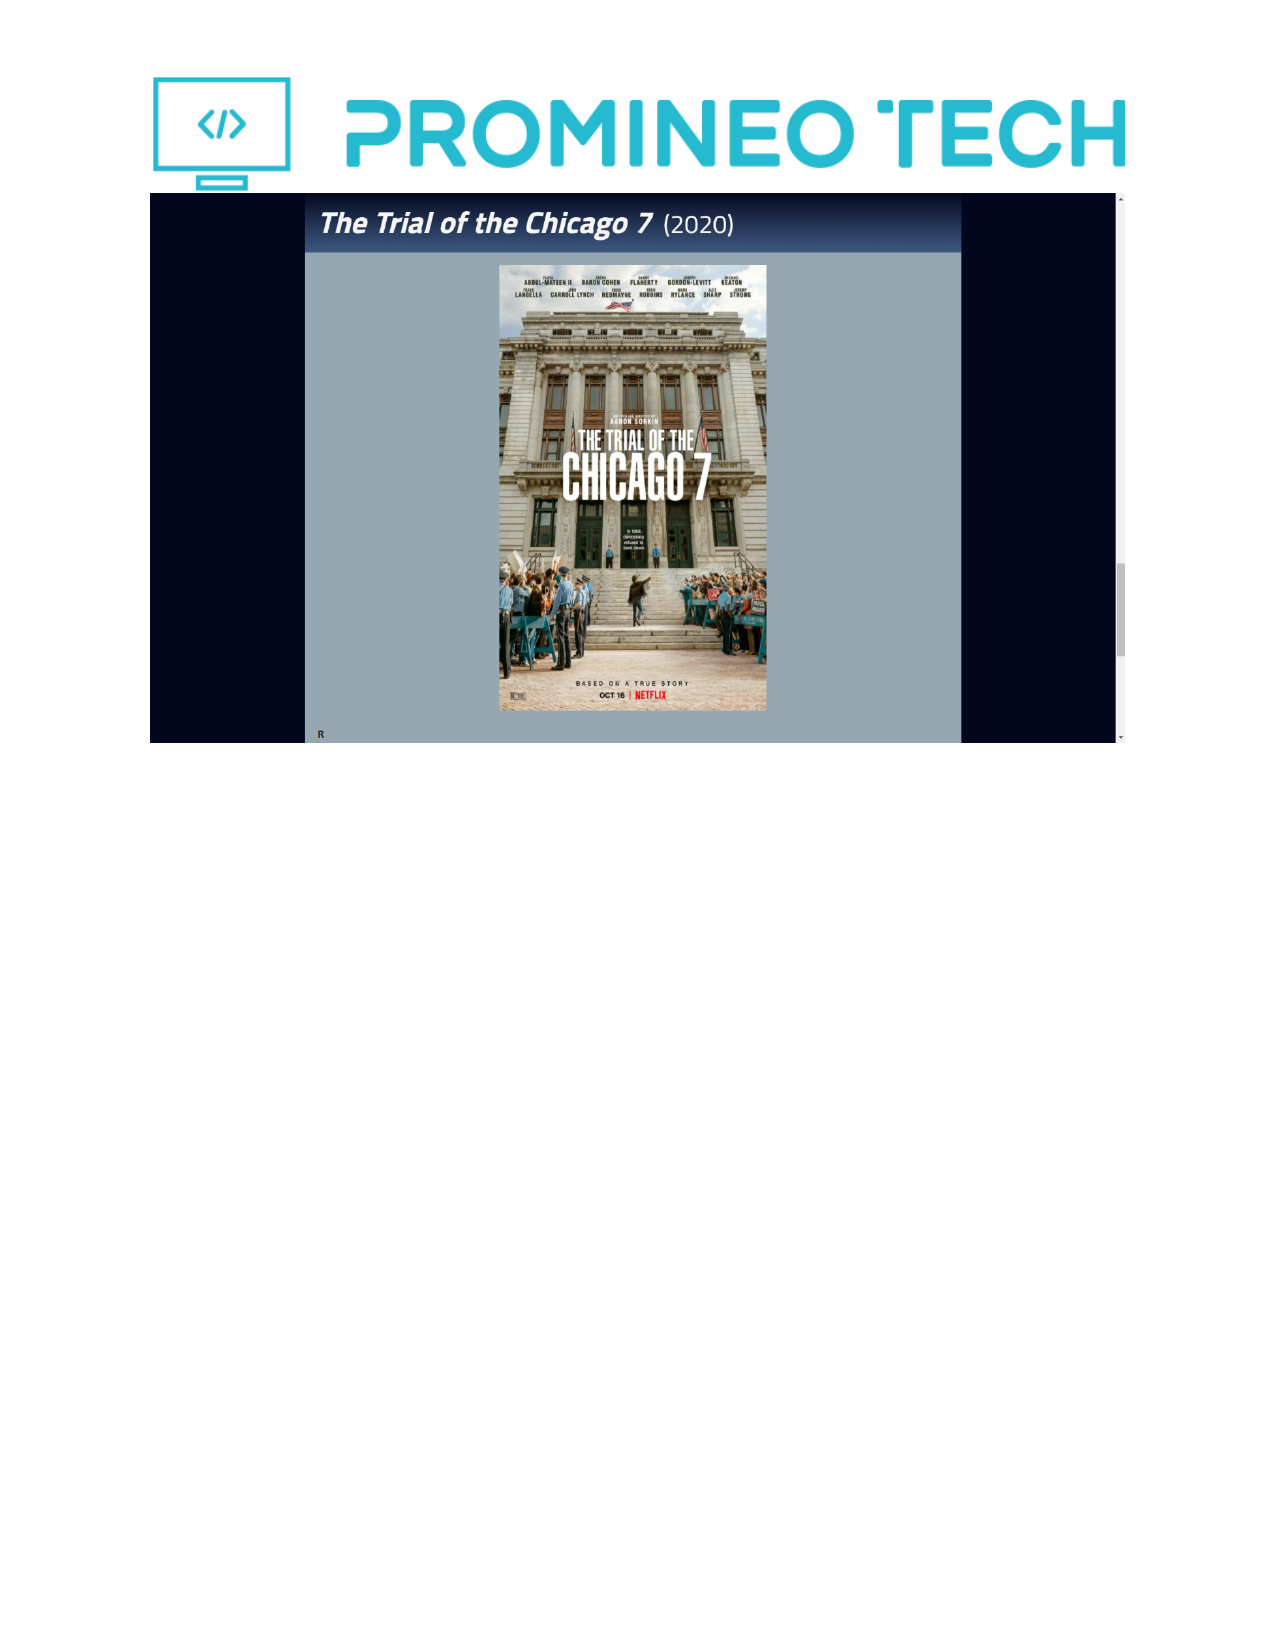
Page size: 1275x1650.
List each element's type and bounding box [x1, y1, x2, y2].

picture [150, 75, 1125, 743]
